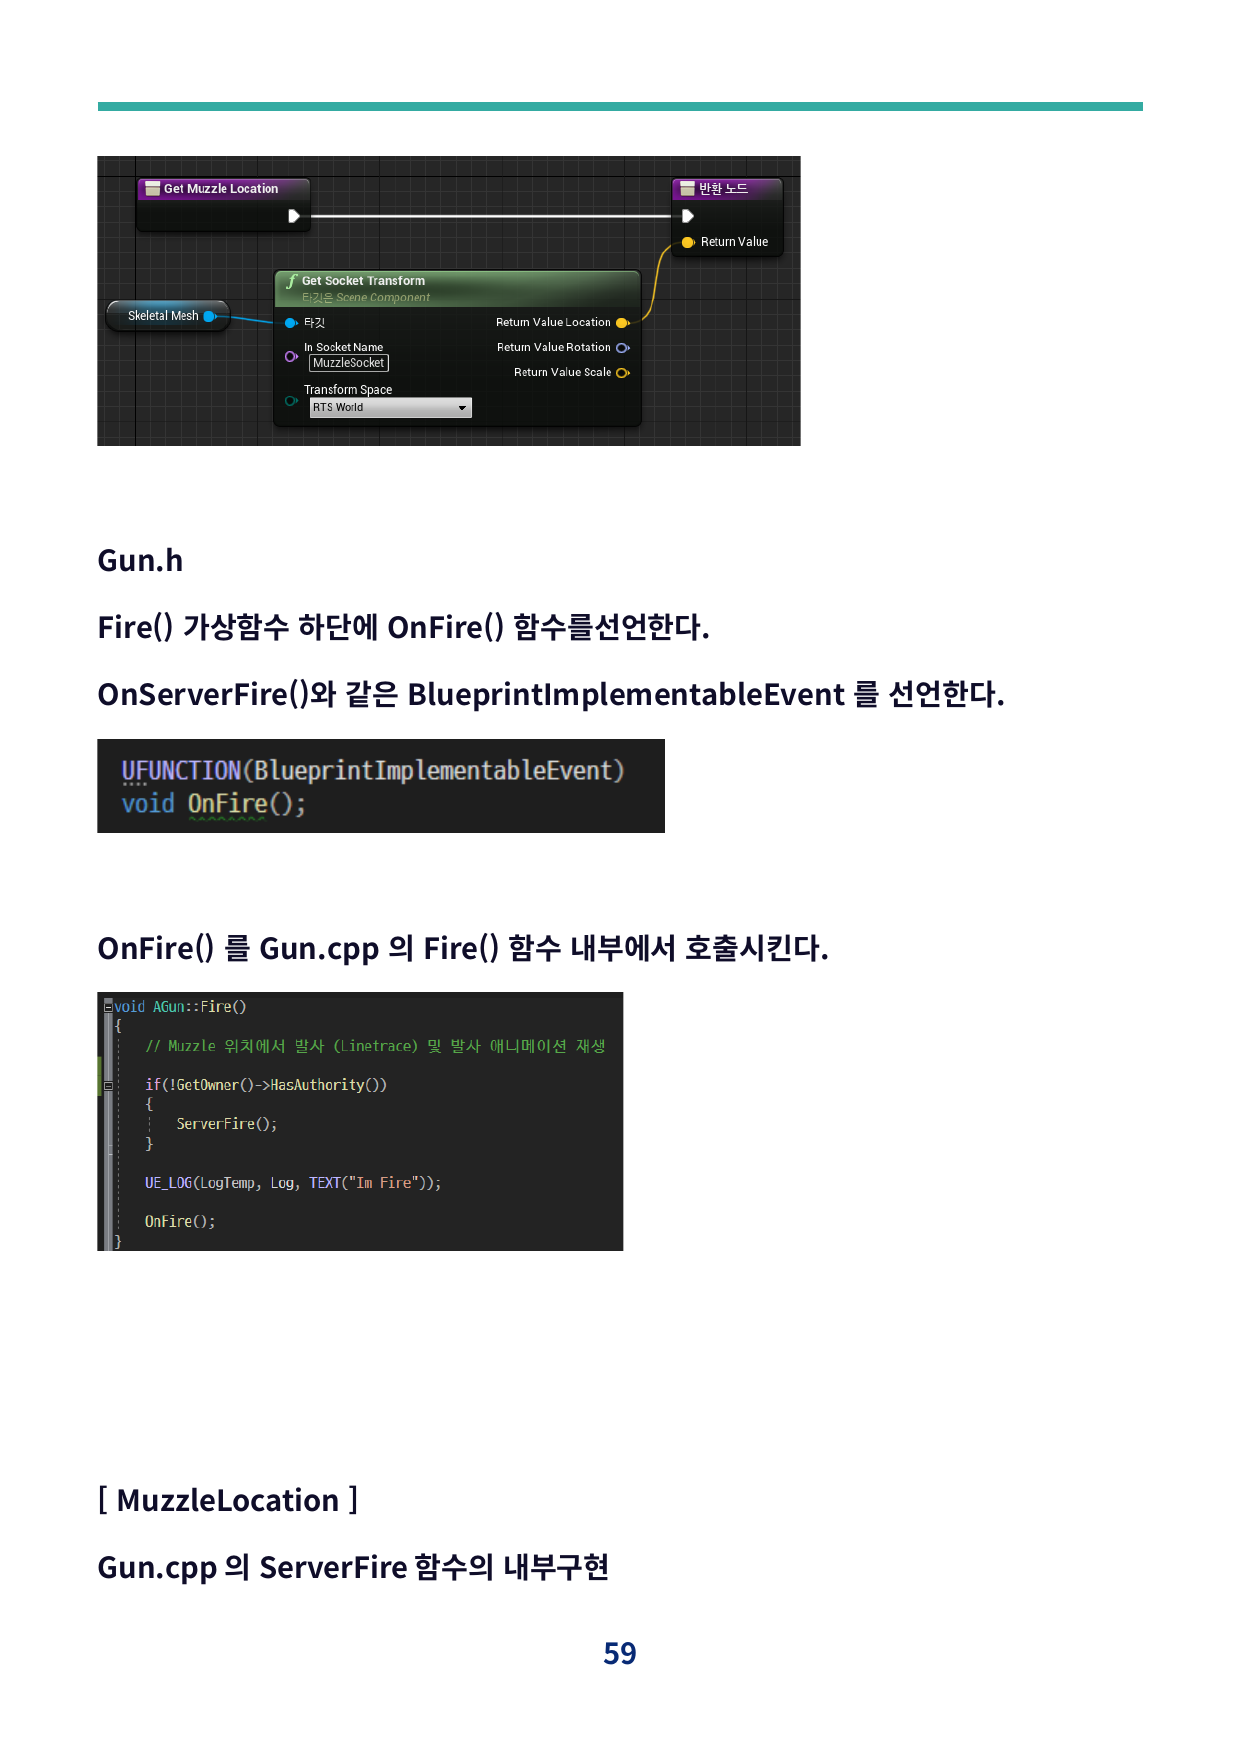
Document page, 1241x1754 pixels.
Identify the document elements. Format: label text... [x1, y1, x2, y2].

subtitle Gun.cpp의 ServerFire함수의 내부구현 [97, 1545, 1143, 1587]
picture [97, 992, 624, 1251]
subtitle OnFire() 를 Gun.cpp 의 Fire() 함수 내부에서 호출시킨다. [97, 925, 1143, 968]
subtitle OnServerFire()와 같은 BlueprintImplementableEvent 를 선언한다. [97, 672, 1143, 714]
picture [97, 156, 801, 446]
picture [97, 739, 665, 833]
subtitle Fire() 가상함수 하단에 OnFire() 함수를선언한다. [97, 605, 1143, 647]
subtitle [ MuzzleLocation ] [97, 1478, 1143, 1520]
subtitle Gun.h [97, 537, 1143, 580]
